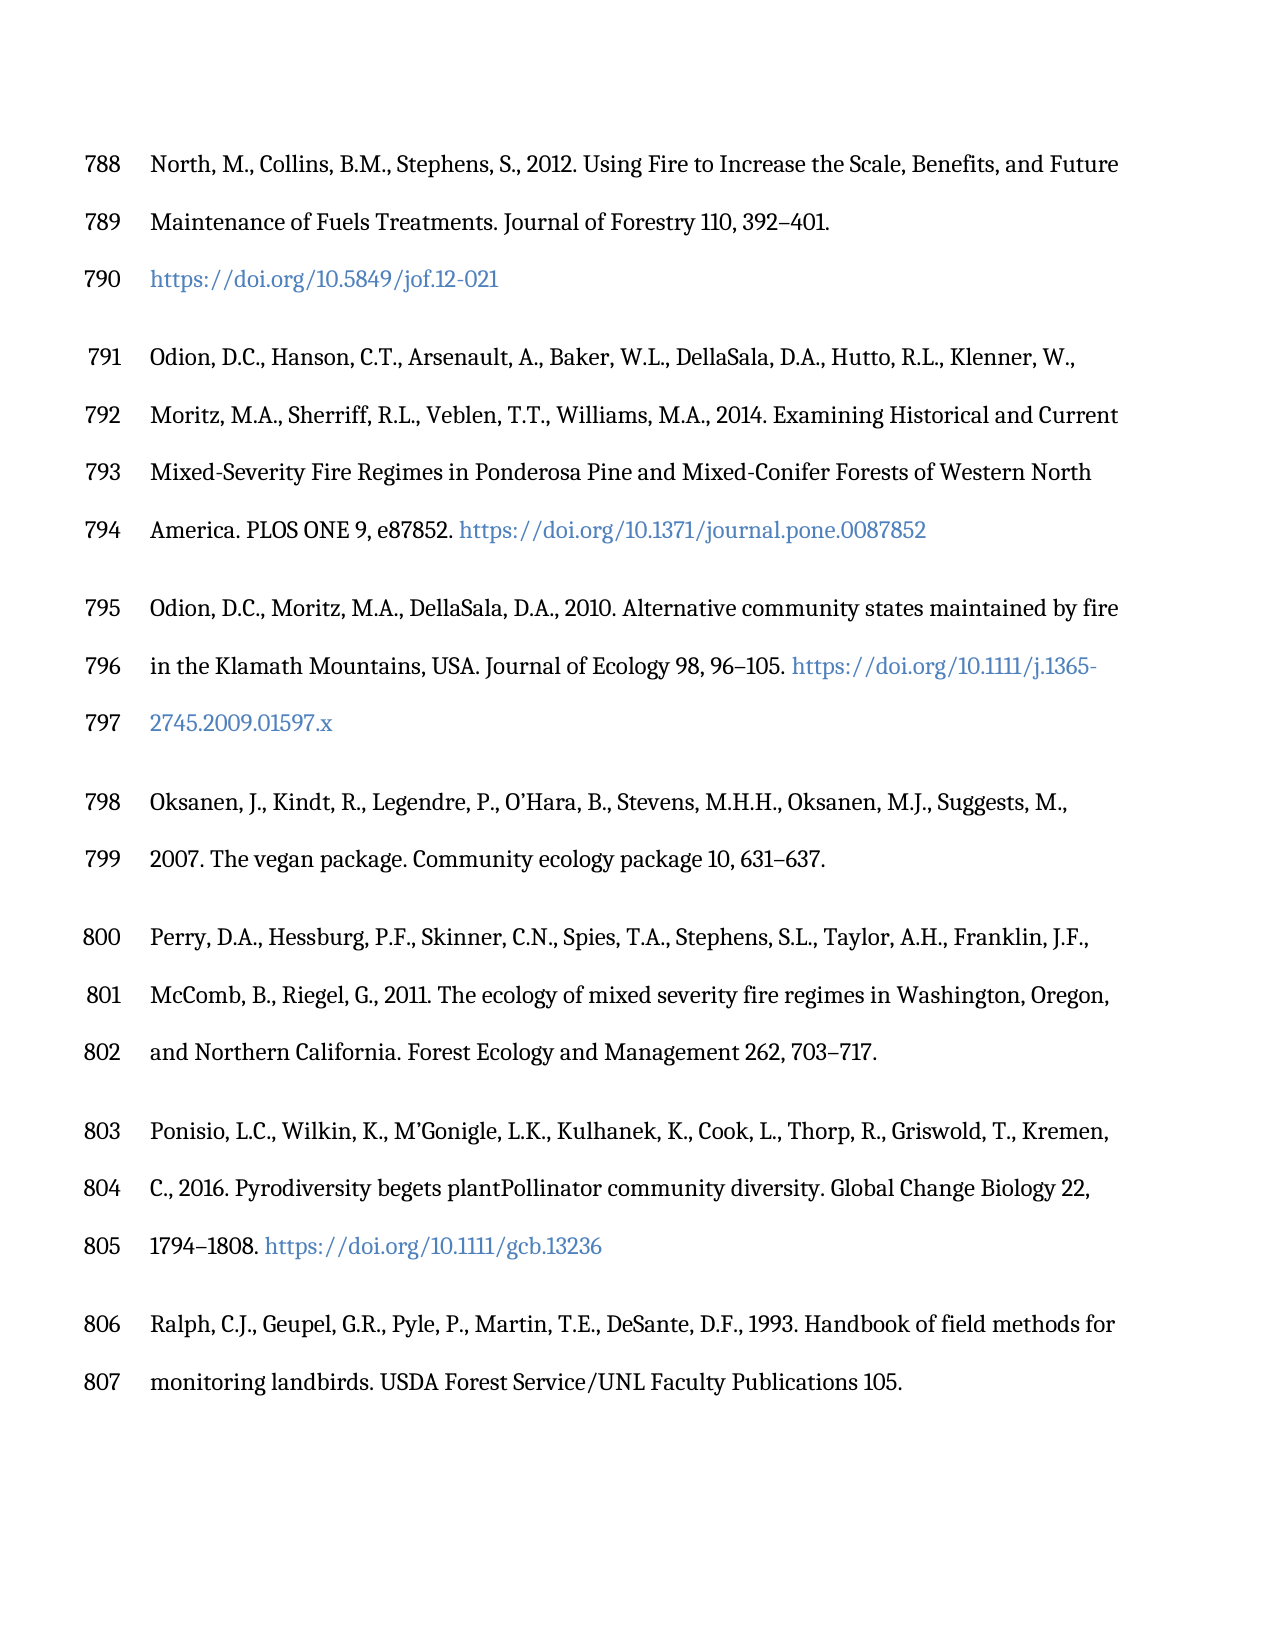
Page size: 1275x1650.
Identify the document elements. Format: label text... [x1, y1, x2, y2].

text North, M., Collins, B.M., Stephens, S., 2012. Using Fire to Increase the Scale, Benefits, and Future Maintenance of Fuels Treatments. Journal of Forestry 110, 392–401. https://doi.org/10.5849/jof.12-021 [150, 150, 1125, 294]
text Odion, D.C., Moritz, M.A., DellaSala, D.A., 2010. Alternative community states maintained by fire in the Klamath Mountains, USA. Journal of Ecology 98, 96–105. https://doi.org/10.1111/j.1365-2745.2009.01597.x [150, 594, 1125, 738]
text Oksanen, J., Kindt, R., Legendre, P., O’Hara, B., Stevens, M.H.H., Oksanen, M.J., Suggests, M., 2007. The vegan package. Community ecology package 10, 631–637. [150, 787, 1125, 874]
text Ponisio, L.C., Wilkin, K., M’Gonigle, L.K., Kulhanek, K., Cook, L., Thorp, R., Griswold, T., Kremen, C., 2016. Pyrodiversity begets plantPollinator community diversity. Global Change Biology 22, 1794–1808. https://doi.org/10.1111/gcb.13236 [150, 1117, 1125, 1260]
text Perry, D.A., Hessburg, P.F., Skinner, C.N., Spies, T.A., Stephens, S.L., Taylor, A.H., Franklin, J.F., McComb, B., Riegel, G., 2011. The ecology of mixed severity fire regimes in Washington, Oregon, and Northern California. Forest Ecology and Management 262, 703–717. [150, 923, 1125, 1067]
text Ralph, C.J., Geupel, G.R., Pyle, P., Martin, T.E., DeSante, D.F., 1993. Handbook of field methods for monitoring landbirds. USDA Forest Service/UNL Faculty Publications 105. [150, 1310, 1125, 1396]
text Odion, D.C., Hanson, C.T., Arsenault, A., Baker, W.L., DellaSala, D.A., Hutto, R.L., Klenner, W., Moritz, M.A., Sherriff, R.L., Veblen, T.T., Williams, M.A., 2014. Examining Historical and Current Mixed-Severity Fire Regimes in Ponderosa Pine and Mixed-Conifer Forests of Western North America. PLOS ONE 9, e87852. https://doi.org/10.1371/journal.pone.0087852 [150, 343, 1125, 544]
